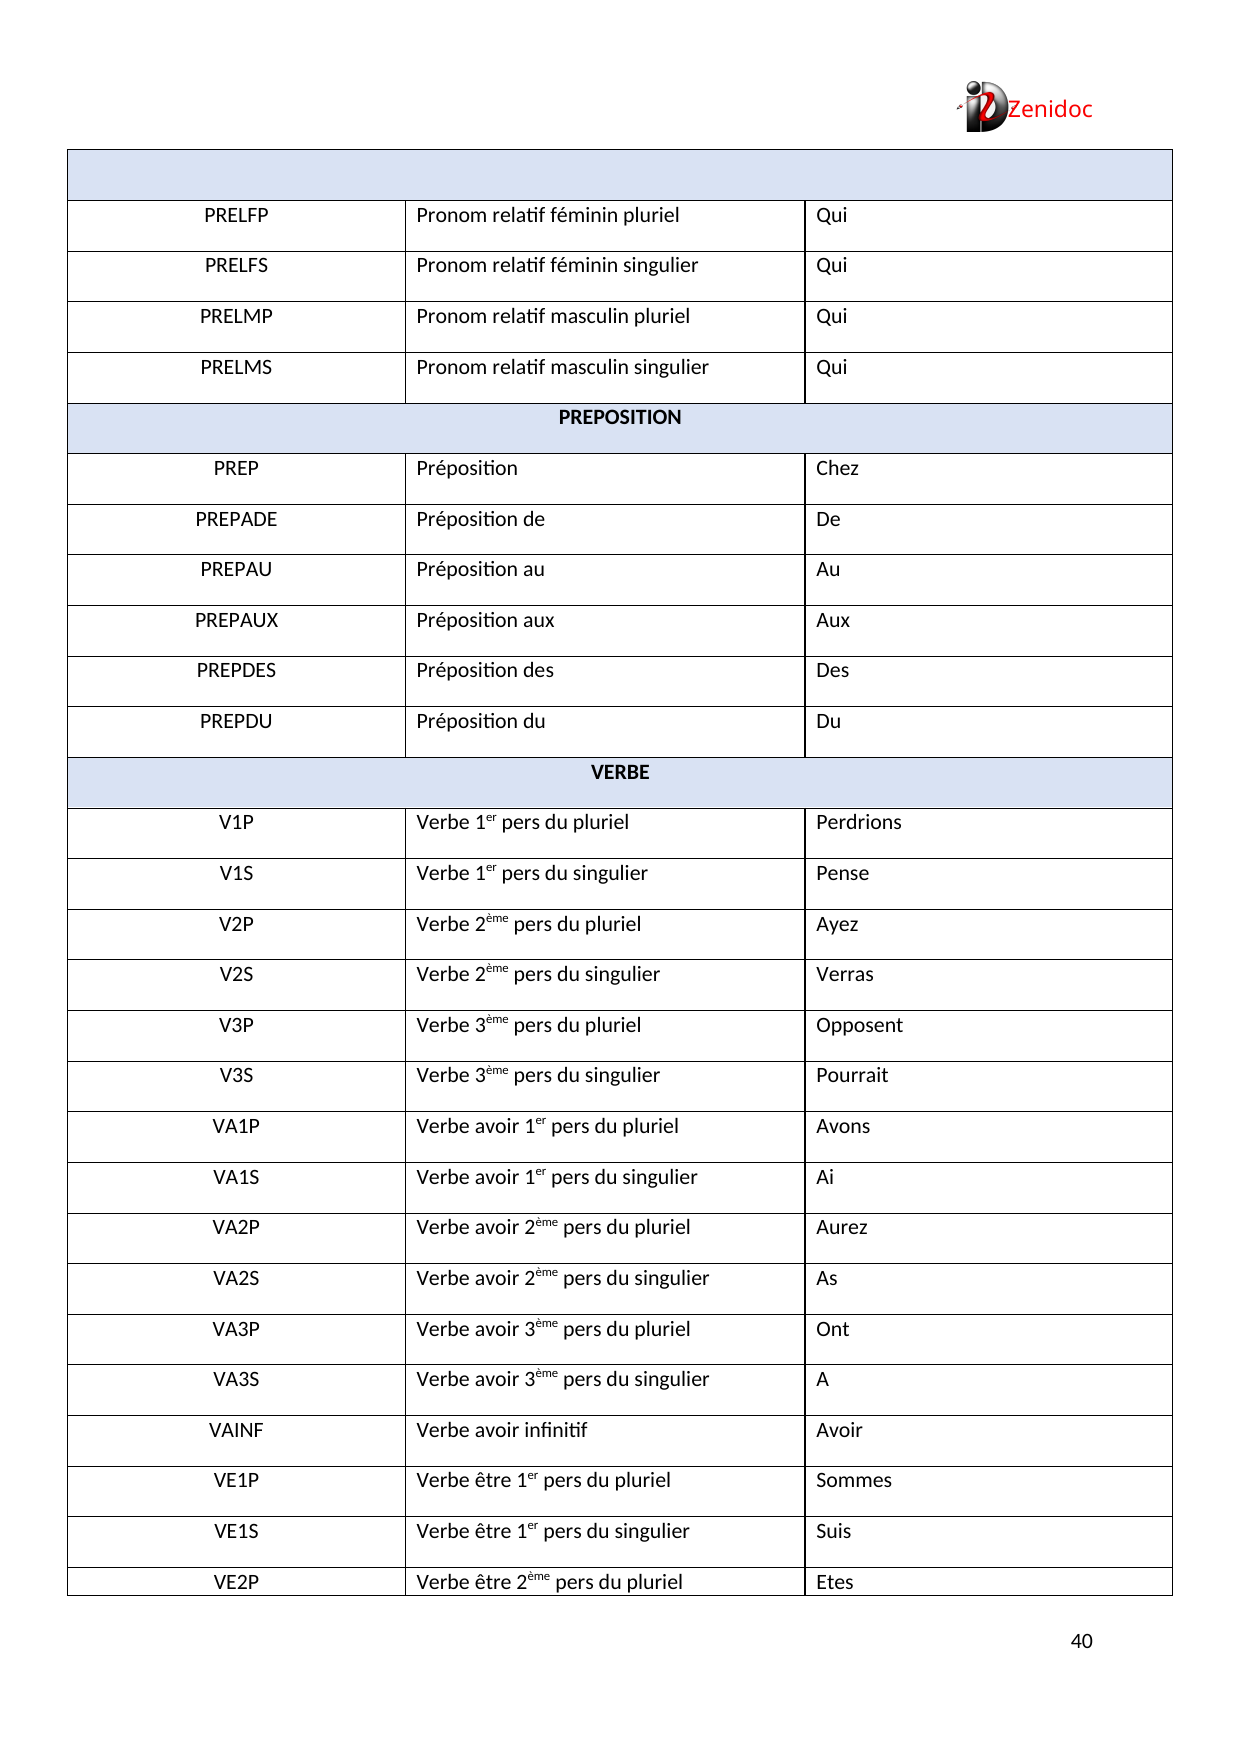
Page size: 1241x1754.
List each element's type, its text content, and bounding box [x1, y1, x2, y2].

table_cell Verbe 3ème pers du pluriel [406, 1011, 804, 1061]
table_cell V2S [68, 960, 405, 1010]
table_cell VE2P [68, 1568, 405, 1594]
table_cell Pourrait [806, 1062, 1172, 1111]
table_cell Préposition au [406, 555, 804, 605]
table_cell V1P [68, 809, 405, 858]
table_cell PREPDES [68, 657, 405, 706]
table_cell VE1S [68, 1517, 405, 1567]
table_cell Ont [806, 1315, 1172, 1364]
table_cell Du [806, 707, 1172, 757]
table_cell VERBE [68, 758, 1172, 807]
table_cell VAINF [68, 1416, 405, 1466]
table_cell Verbe 1er pers du pluriel [406, 809, 804, 858]
table_cell Qui [806, 201, 1172, 251]
table_cell V2P [68, 910, 405, 959]
table_cell VA2P [68, 1214, 405, 1263]
table_cell Avoir [806, 1416, 1172, 1466]
table_cell Préposition des [406, 657, 804, 706]
table_cell Pronom relatif féminin pluriel [406, 201, 804, 251]
table_cell Préposition aux [406, 606, 804, 656]
table_cell Verras [806, 960, 1172, 1010]
table_cell Qui [806, 302, 1172, 352]
table_cell Verbe avoir 3ème pers du pluriel [406, 1315, 804, 1364]
table_cell Pronom relatif masculin singulier [406, 353, 804, 402]
table_cell Pronom relatif masculin pluriel [406, 302, 804, 352]
table_cell Au [806, 555, 1172, 605]
table_cell Aurez [806, 1214, 1172, 1263]
table_cell Verbe 1er pers du singulier [406, 859, 804, 909]
table_cell V1S [68, 859, 405, 909]
table_cell Avons [806, 1112, 1172, 1162]
table_cell Suis [806, 1517, 1172, 1567]
table_cell Perdrions [806, 809, 1172, 858]
table_cell Verbe être 1er pers du pluriel [406, 1467, 804, 1516]
table_cell Verbe avoir 1er pers du singulier [406, 1163, 804, 1212]
table_cell PREPADE [68, 505, 405, 554]
table_cell PREPOSITION [68, 404, 1172, 453]
table_cell De [806, 505, 1172, 554]
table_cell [406, 1568, 804, 1594]
table_cell Des [806, 657, 1172, 706]
table_cell Verbe 2ème pers du pluriel [406, 910, 804, 959]
table_cell Verbe avoir 2ème pers du pluriel [406, 1214, 804, 1263]
table_cell Verbe 2ème pers du singulier [406, 960, 804, 1010]
table_cell Ayez [806, 910, 1172, 959]
table_cell VE1P [68, 1467, 405, 1516]
table_cell Qui [806, 252, 1172, 301]
table_cell Préposition de [406, 505, 804, 554]
table_cell V3S [68, 1062, 405, 1111]
table_cell Chez [806, 454, 1172, 504]
table_cell Verbe avoir infinitif [406, 1416, 804, 1466]
table_cell Aux [806, 606, 1172, 656]
table_cell PRONOM RELATIF [68, 150, 1172, 200]
table_cell VA3S [68, 1365, 405, 1415]
table_cell VA2S [68, 1264, 405, 1314]
picture [1011, 104, 1018, 115]
table_cell Verbe avoir 1er pers du pluriel [406, 1112, 804, 1162]
table_cell PREPAUX [68, 606, 405, 656]
table_cell Qui [806, 353, 1172, 402]
table_cell PRELMP [68, 302, 405, 352]
table_cell Verbe avoir 2ème pers du singulier [406, 1264, 804, 1314]
table_cell PREPDU [68, 707, 405, 757]
table_cell VA1P [68, 1112, 405, 1162]
table_cell VA3P [68, 1315, 405, 1364]
table_cell Verbe être 1er pers du singulier [406, 1517, 804, 1567]
table_cell PRELFS [68, 252, 405, 301]
table_cell Verbe 3ème pers du singulier [406, 1062, 804, 1111]
picture [956, 81, 1018, 132]
table_cell Opposent [806, 1011, 1172, 1061]
table_cell PREPAU [68, 555, 405, 605]
table_cell A [806, 1365, 1172, 1415]
table_cell Etes [806, 1568, 1172, 1594]
table_cell Sommes [806, 1467, 1172, 1516]
table_cell As [806, 1264, 1172, 1314]
table_cell Préposition du [406, 707, 804, 757]
table_cell VA1S [68, 1163, 405, 1212]
table_cell Préposition [406, 454, 804, 504]
table_cell PRELFP [68, 201, 405, 251]
table_cell Verbe avoir 3ème pers du singulier [406, 1365, 804, 1415]
table_cell Pronom relatif féminin singulier [406, 252, 804, 301]
table_cell PRELMS [68, 353, 405, 402]
table_cell PREP [68, 454, 405, 504]
table_cell V3P [68, 1011, 405, 1061]
table_cell Ai [806, 1163, 1172, 1212]
table_cell Pense [806, 859, 1172, 909]
